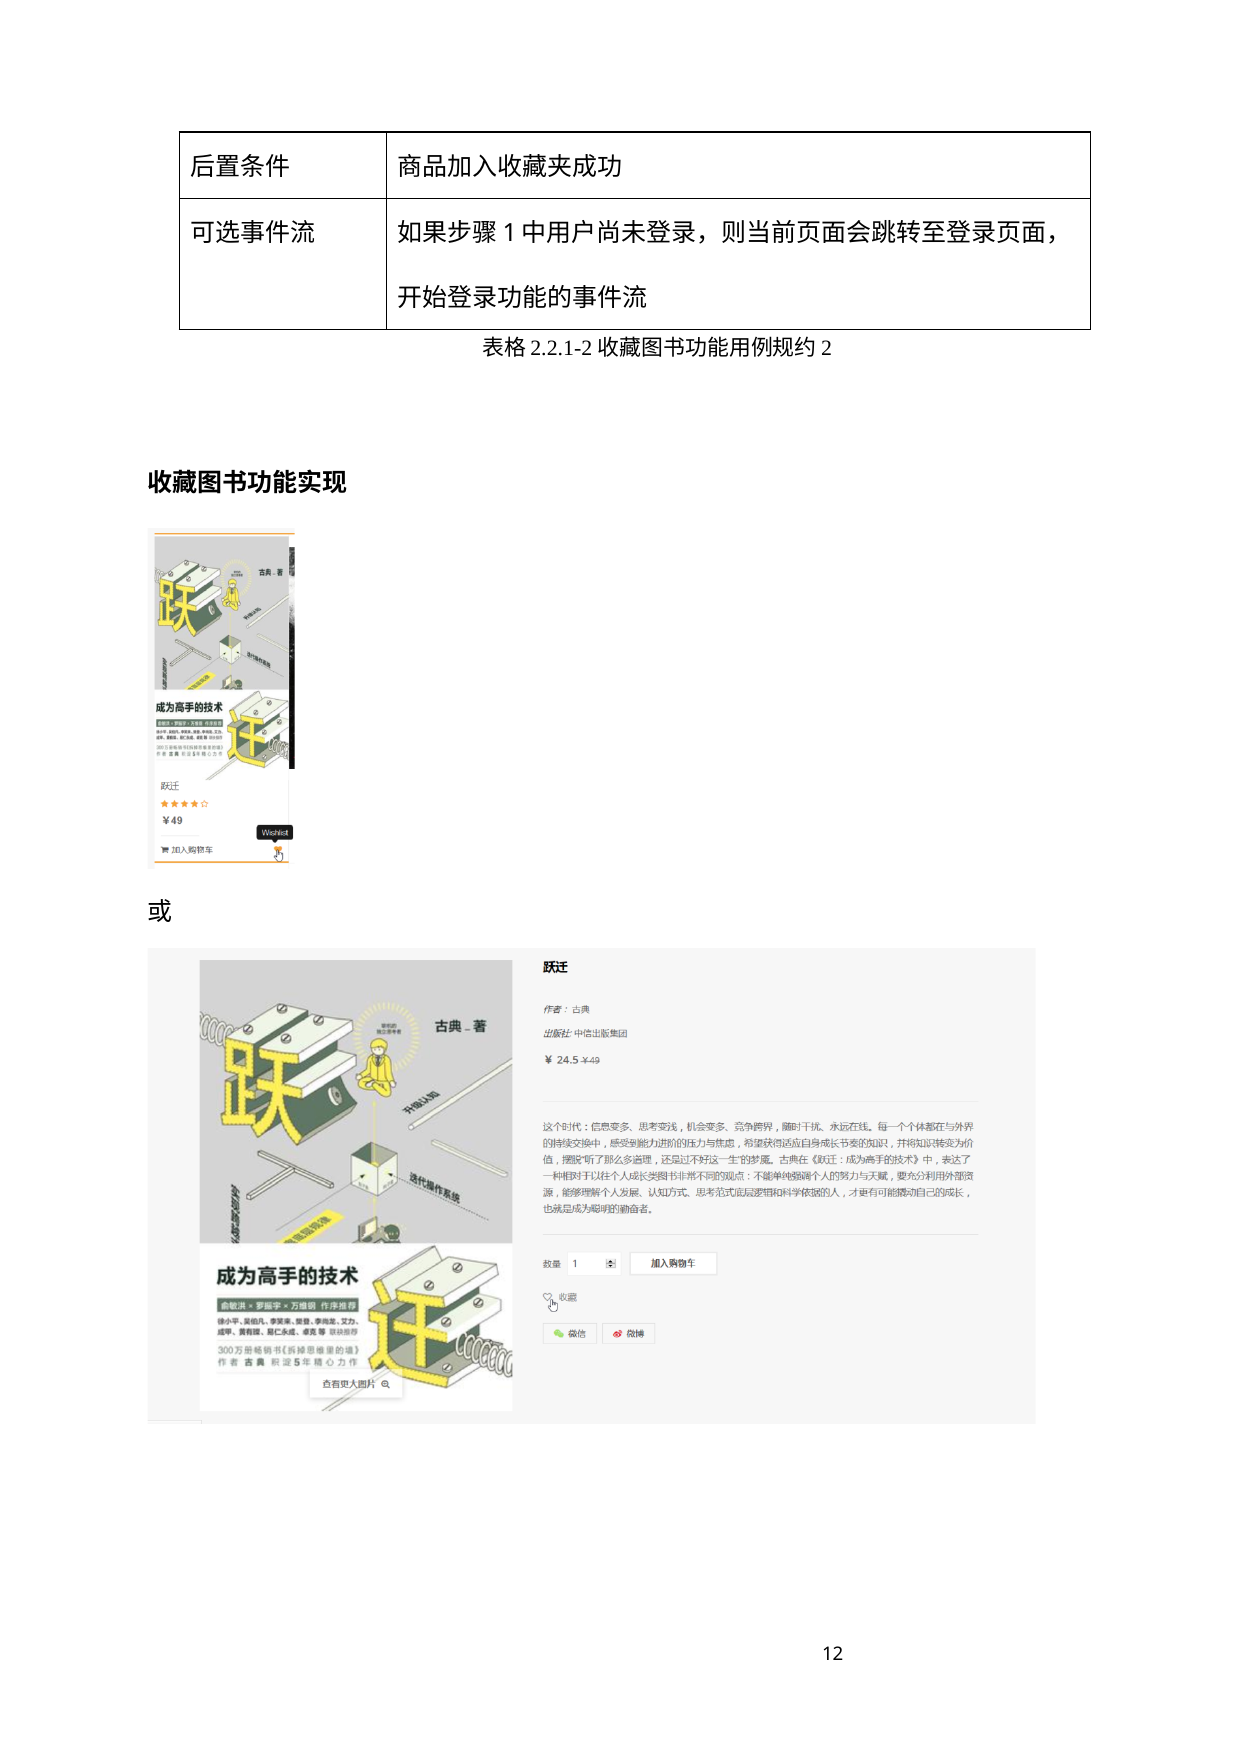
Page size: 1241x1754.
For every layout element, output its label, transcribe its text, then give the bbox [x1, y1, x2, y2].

picture [147, 528, 295, 869]
subtitle 收藏图书功能实现 [148, 448, 1122, 513]
table_cell 可选事件流 [180, 199, 386, 328]
table_cell 后置条件 [180, 133, 386, 197]
text 表格2.2.1-2 收藏图书功能用例规约2 [148, 329, 1122, 362]
picture [147, 948, 1036, 1424]
table_cell 如果步骤1中用户尚未登录，则当前页面会跳转至登录页面，开始登录功能的事件流 [387, 199, 1090, 328]
table_cell 商品加入收藏夹成功 [387, 133, 1090, 197]
text 或 [148, 877, 1122, 942]
